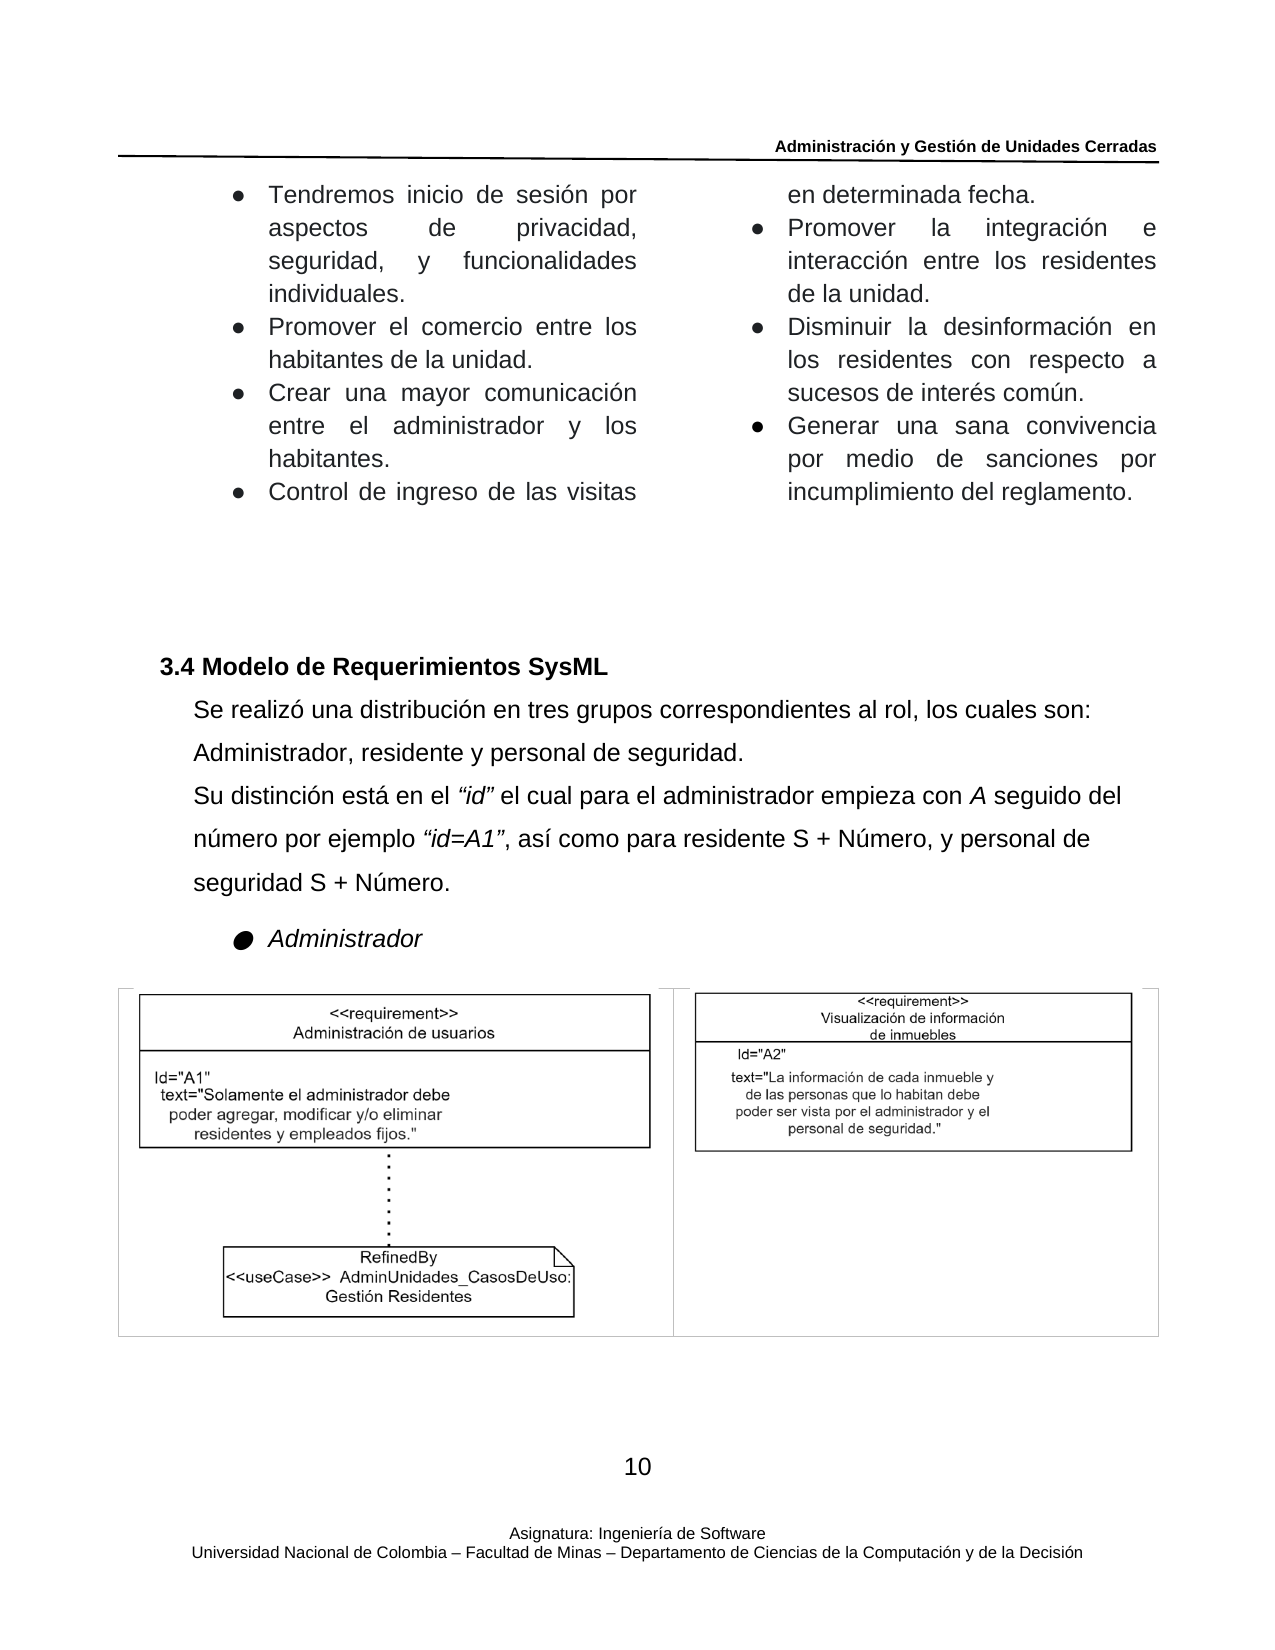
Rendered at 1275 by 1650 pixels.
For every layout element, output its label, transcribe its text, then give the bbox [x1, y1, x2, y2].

subtitle Modelo de Requerimientos SysML [159, 652, 1157, 681]
list Control de ingreso de las visitas en determinada fecha. [231, 477, 637, 506]
table_header [674, 989, 1158, 1336]
text Su distinción está en el “id” el cual para el administrador empieza con A seguido del número por ejemplo “id=A1”, así como para residente S + Número, y personal de seguridad S + Número. [193, 781, 1157, 896]
list Disminuir la desinformación en los residentes con respecto a sucesos de interés común. [750, 312, 1157, 407]
text Se realizó una distribución en tres grupos correspondientes al rol, los cuales son: Administrador, residente y personal de seguridad. [193, 695, 1157, 767]
list Generar una sana convivencia por medio de sanciones por incumplimiento del reglamento. [750, 411, 1157, 506]
list Administrador [231, 911, 1157, 962]
list Promover el comercio entre los habitantes de la unidad. [231, 312, 637, 374]
table_header [119, 989, 673, 1336]
picture [690, 988, 1143, 1159]
list Promover la integración e interacción entre los residentes de la unidad. [750, 213, 1157, 308]
list Tendremos inicio de sesión por aspectos de privacidad, seguridad, y funcionalidades individuales. [231, 180, 637, 308]
list Crear una mayor comunicación entre el administrador y los habitantes. [231, 378, 637, 473]
picture [133, 988, 659, 1322]
list Control de ingreso de las visitas en determinada fecha. [750, 180, 1157, 209]
